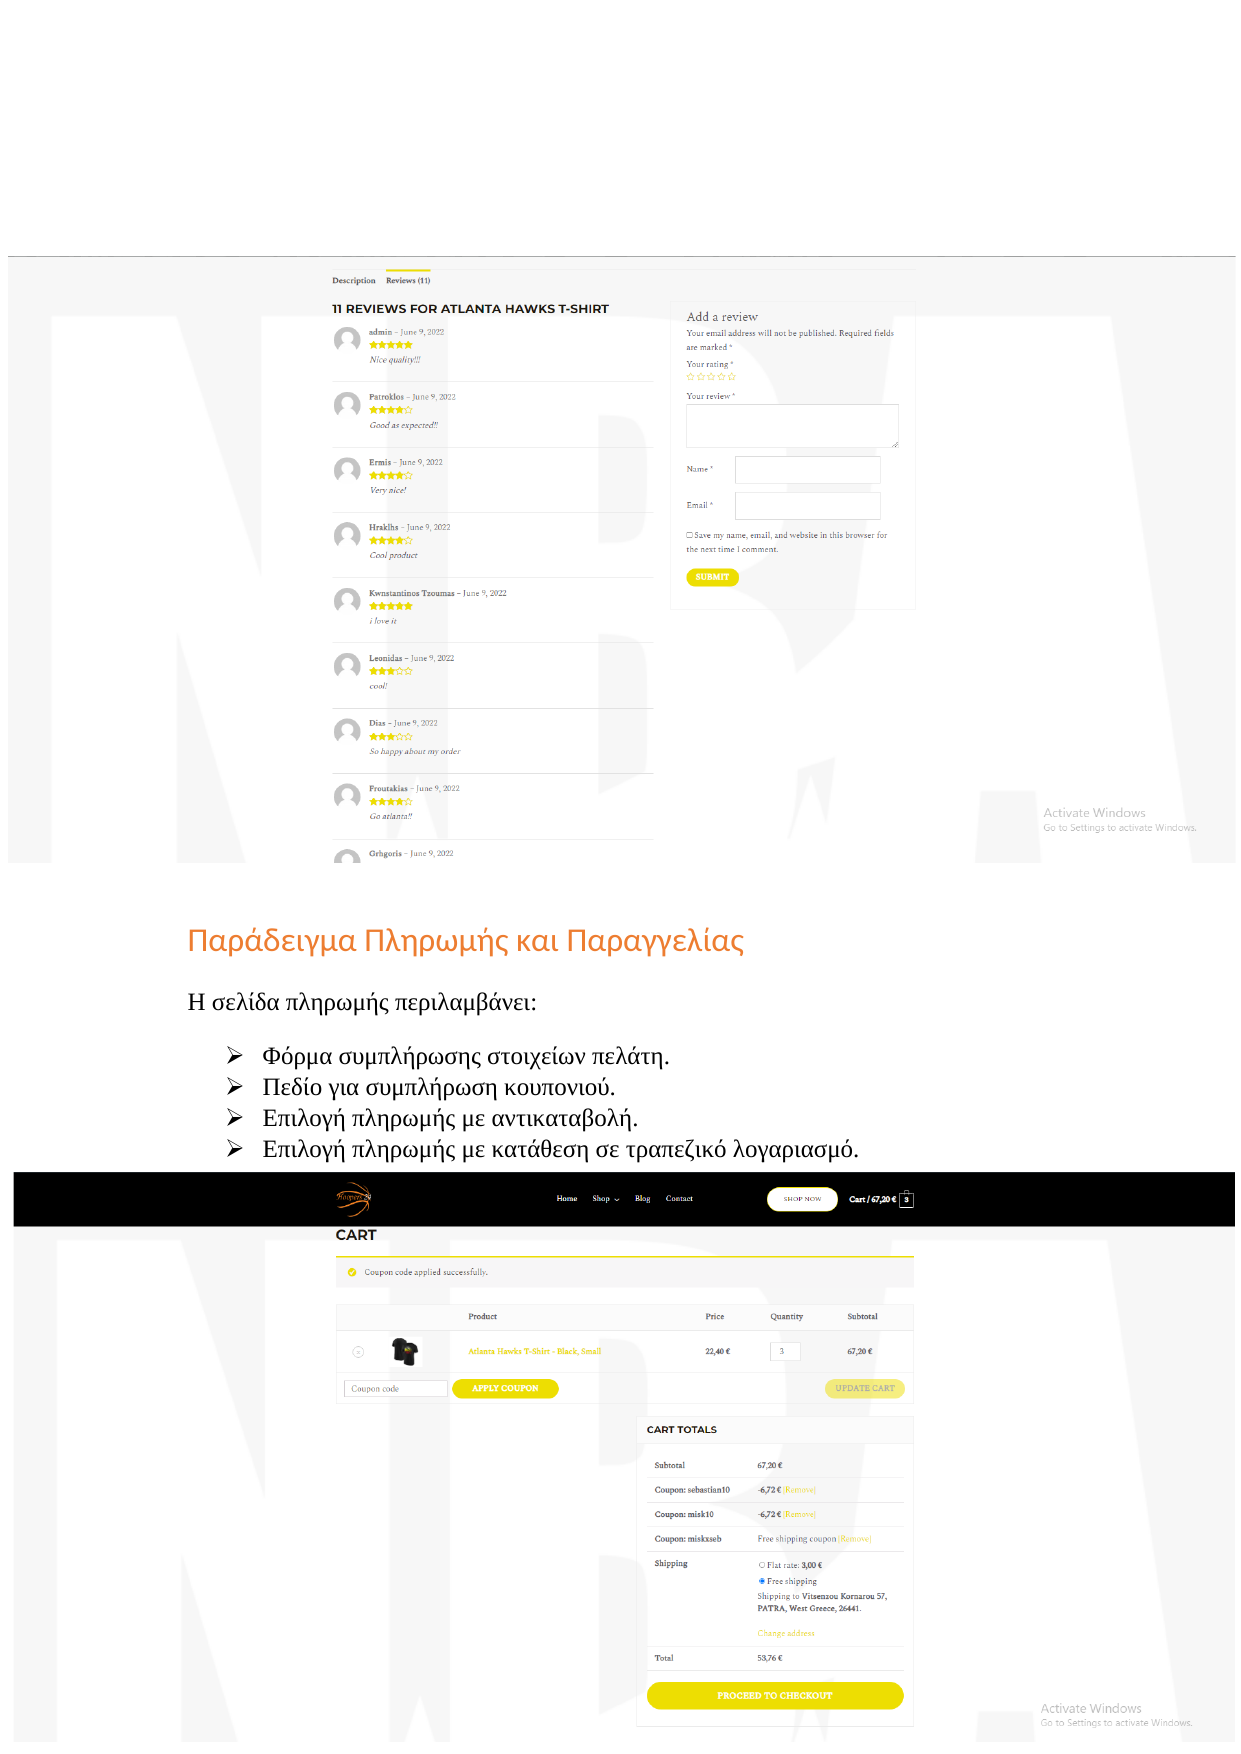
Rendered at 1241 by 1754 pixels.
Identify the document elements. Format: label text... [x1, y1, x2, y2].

text Παράδειγμα Πληρωμής και Παραγγελίας [187, 862, 1053, 960]
list Επιλογή πληρωμής με κατάθεση σε τραπεζικό λογαριασμό. [225, 1134, 1053, 1163]
text Η σελίδα πληρωμής περιλαμβάνει: [187, 987, 1053, 1016]
list Πεδίο για συμπλήρωση κουπονιού. [225, 1072, 1053, 1101]
picture [13, 1172, 1235, 1741]
list Επιλογή πληρωμής με αντικαταβολή. [225, 1103, 1053, 1132]
list Φόρμα συμπλήρωσης στοιχείων πελάτη. [225, 1041, 1053, 1069]
picture [7, 256, 1236, 862]
